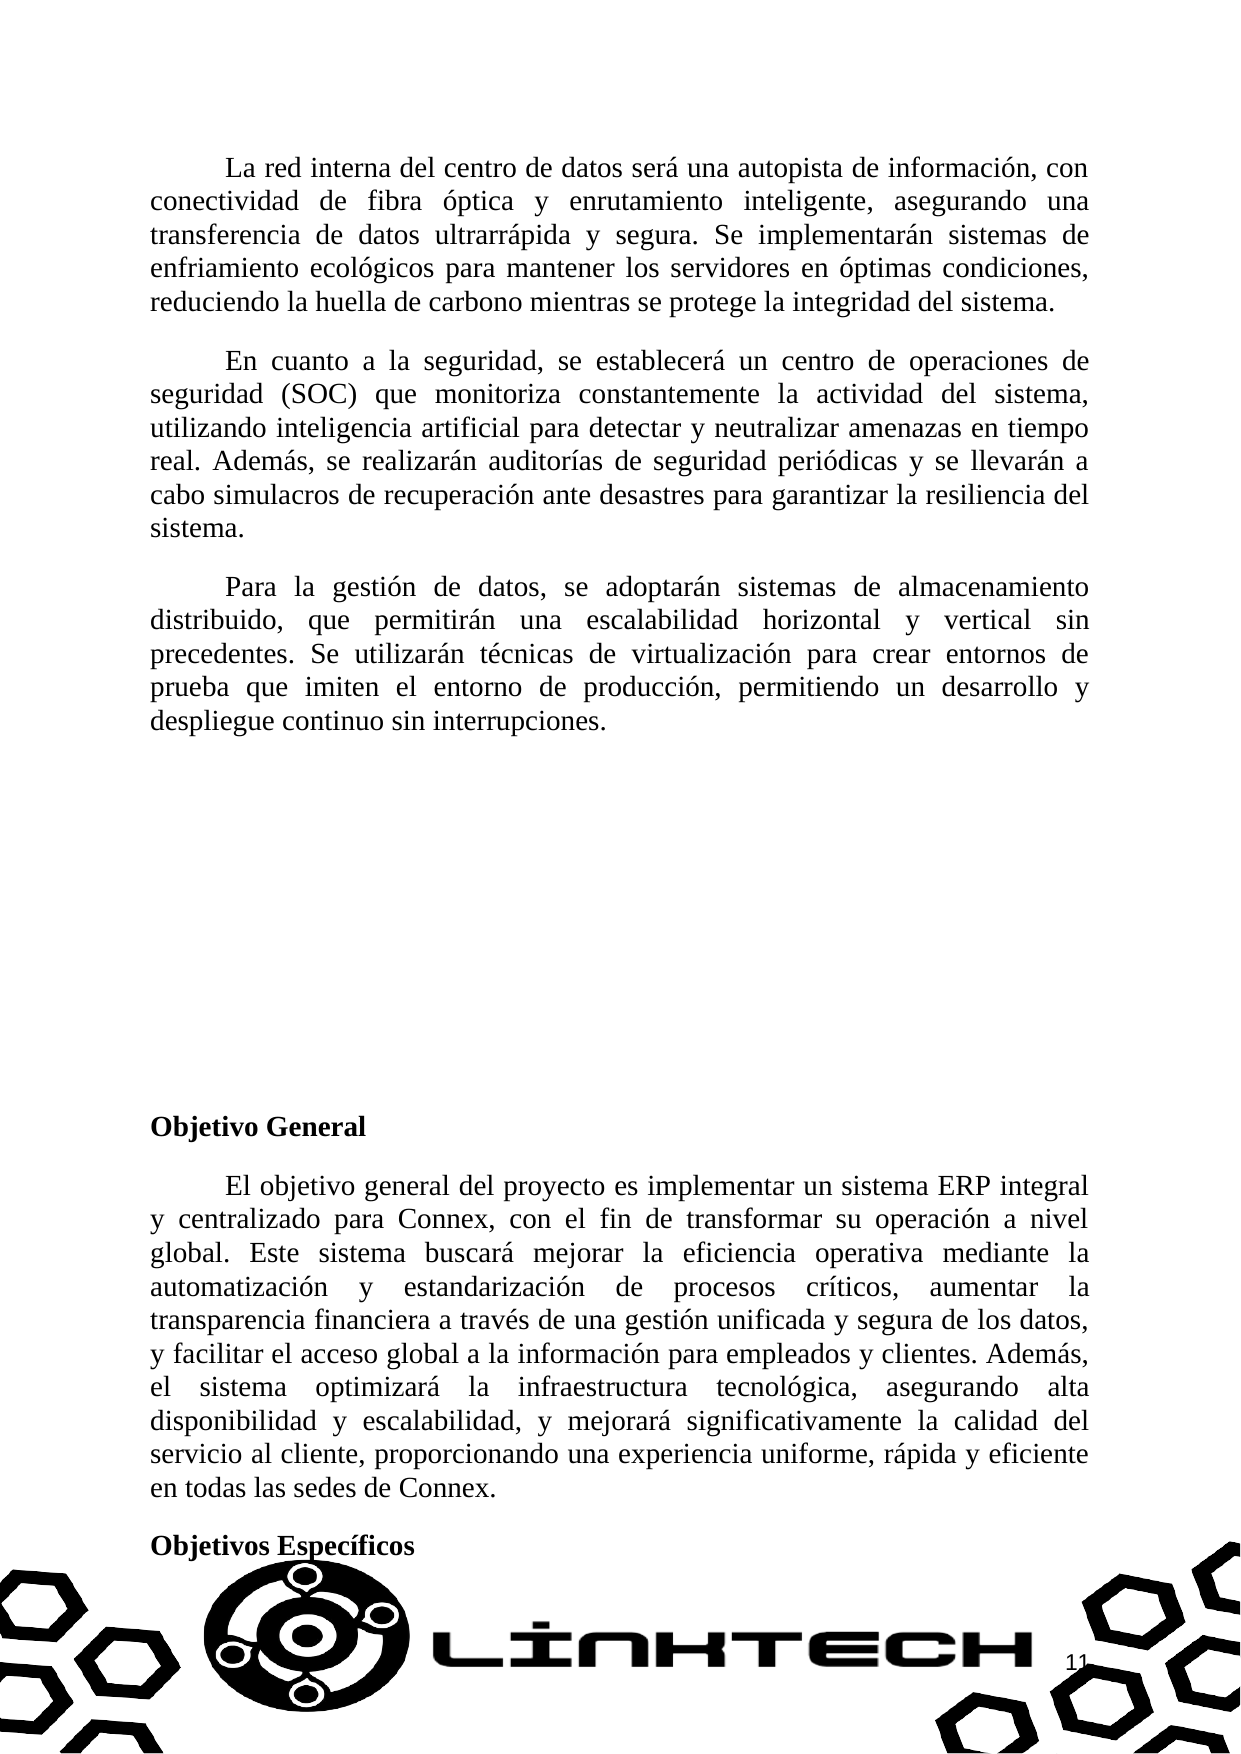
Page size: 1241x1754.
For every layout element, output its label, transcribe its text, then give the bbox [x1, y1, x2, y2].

text En cuanto a la seguridad, se establecerá un centro de operaciones de seguridad (SOC) que monitoriza constantemente la actividad del sistema, utilizando inteligencia artificial para detectar y neutralizar amenazas en tiempo real. Además, se realizarán auditorías de seguridad periódicas y se llevarán a cabo simulacros de recuperación ante desastres para garantizar la resiliencia del sistema. [150, 343, 1090, 544]
subtitle Objetivo General [150, 1109, 1090, 1143]
picture [0, 1499, 1241, 1754]
text Para la gestión de datos, se adoptarán sistemas de almacenamiento distribuido, que permitirán una escalabilidad horizontal y vertical sin precedentes. Se utilizarán técnicas de virtualización para crear entornos de prueba que imiten el entorno de producción, permitiendo un desarrollo y despliegue continuo sin interrupciones. [150, 569, 1090, 737]
text Objetivos Específicos [150, 1528, 1090, 1562]
text La red interna del centro de datos será una autopista de información, con conectividad de fibra óptica y enrutamiento inteligente, asegurando una transferencia de datos ultrarrápida y segura. Se implementarán sistemas de enfriamiento ecológicos para mantener los servidores en óptimas condiciones, reduciendo la huella de carbono mientras se protege la integridad del sistema. [150, 150, 1090, 318]
subtitle El objetivo general del proyecto es implementar un sistema ERP integral y centralizado para Connex, con el fin de transformar su operación a nivel global. Este sistema buscará mejorar la eficiencia operativa mediante la automatización y estandarización de procesos críticos, aumentar la transparencia financiera a través de una gestión unificada y segura de los datos, y facilitar el acceso global a la información para empleados y clientes. Además, el sistema optimizará la infraestructura tecnológica, asegurando alta disponibilidad y escalabilidad, y mejorará significativamente la calidad del servicio al cliente, proporcionando una experiencia uniforme, rápida y eficiente en todas las sedes de Connex. [150, 1168, 1090, 1503]
